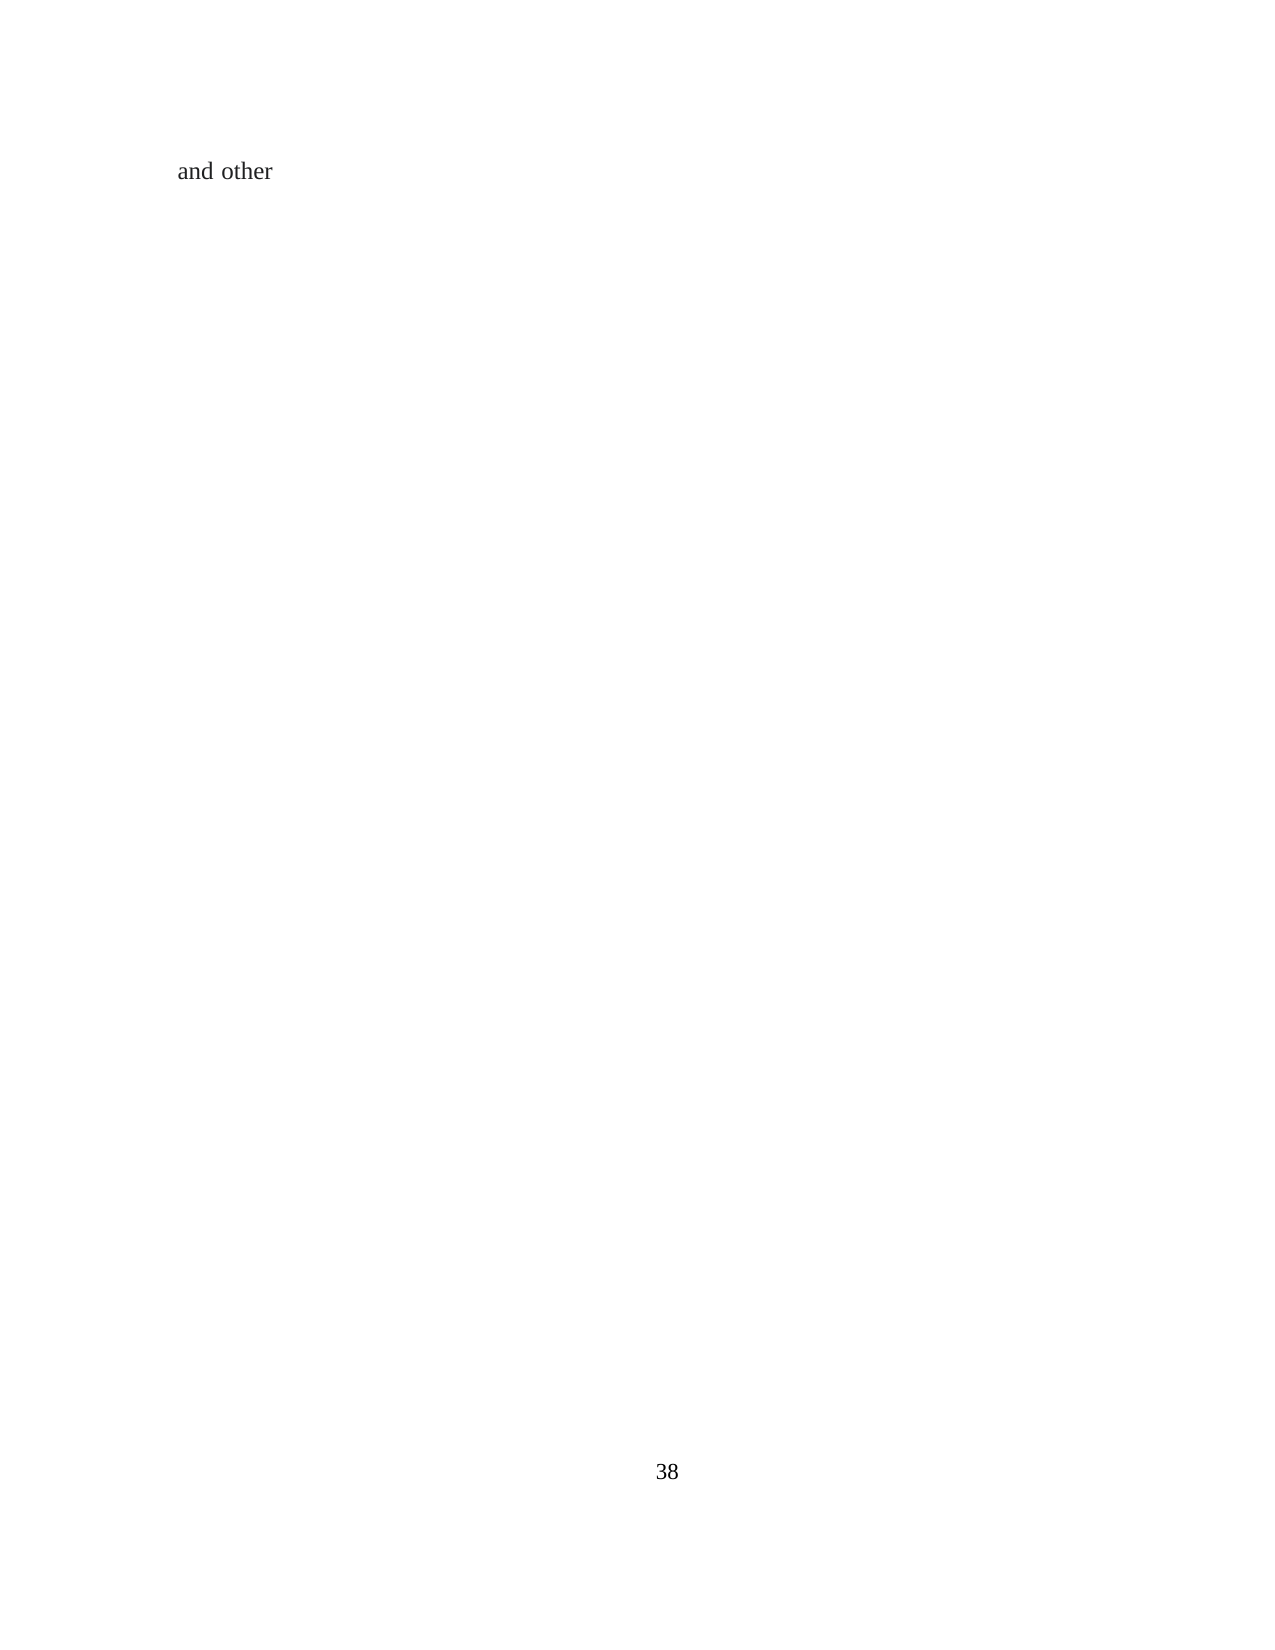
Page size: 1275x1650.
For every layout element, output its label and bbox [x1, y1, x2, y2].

text [177, 156, 1157, 185]
